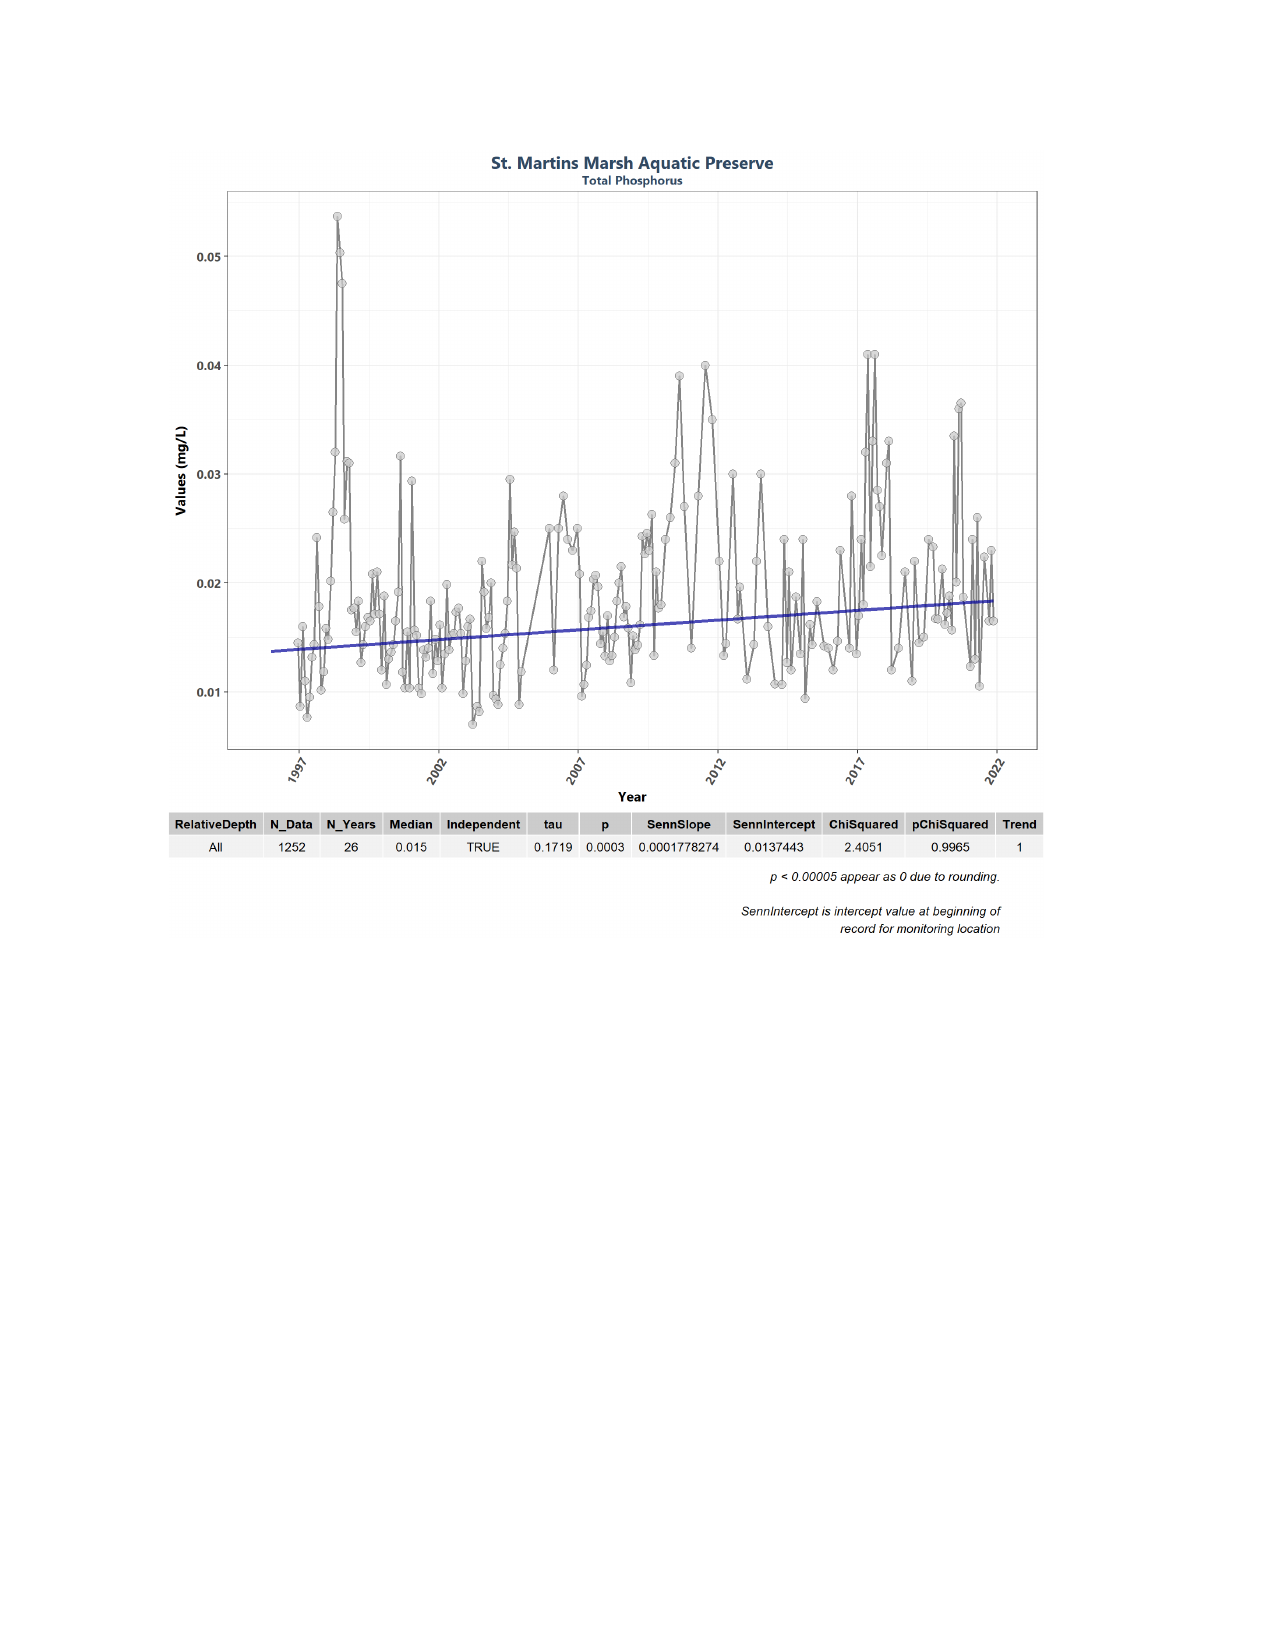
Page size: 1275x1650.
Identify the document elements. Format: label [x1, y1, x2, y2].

picture [168, 150, 1044, 938]
